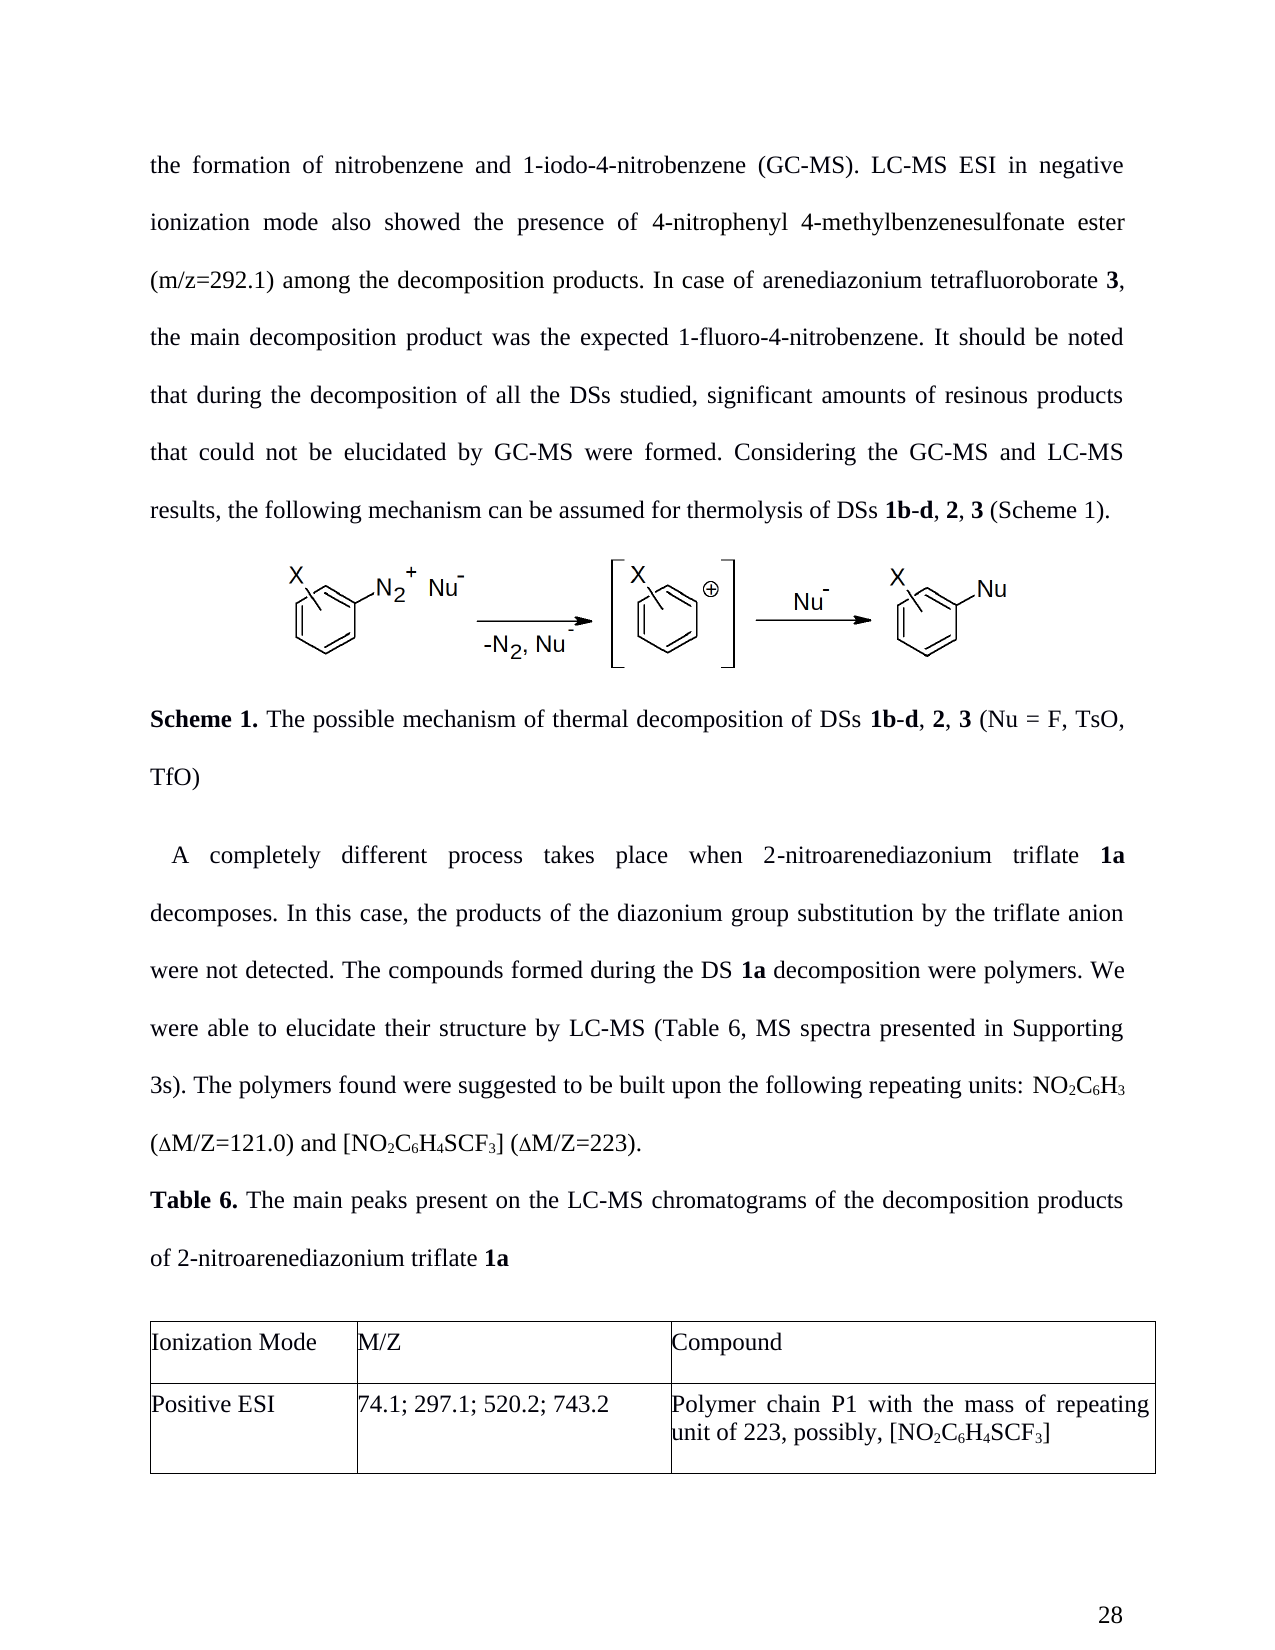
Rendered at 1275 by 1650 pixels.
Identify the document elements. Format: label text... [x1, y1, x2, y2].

title Scheme 1. The possible mechanism of thermal decomposition of DSs 1b-d, 2, 3 (Nu = F, TsO, TfO) [150, 704, 1125, 791]
title Table 6. The main peaks present on the LC-MS chromatograms of the decomposition products of 2-nitroarenediazonium triflate 1a [150, 1185, 1125, 1271]
table_cell 74.1; 297.1; 520.2; 743.2 [358, 1384, 671, 1473]
table_cell Positive ESI [151, 1384, 357, 1473]
table_cell Polymer chain P1 with the mass of repeating unit of 223, possibly, [NO2C6H4SCF3] [672, 1384, 1155, 1473]
table_header Ionization Mode [151, 1322, 357, 1382]
text A completely different process takes place when 2-nitroarenediazonium triflate 1a decomposes. In this case, the products of the diazonium group substitution by the triflate anion were not detected. The compounds formed during the DS 1a decomposition were polymers. We were able to elucidate their structure by LC-MS (Table 6, MS spectra presented in Supporting 3s). The polymers found were suggested to be built upon the following repeating units: NO2C6H3 (M/Z=121.0) and [NO2C6H4SCF3] (M/Z=223). [150, 840, 1125, 1156]
picture [283, 552, 1013, 676]
table_header M/Z [358, 1322, 671, 1382]
table_header Compound [672, 1322, 1155, 1382]
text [150, 150, 1125, 524]
